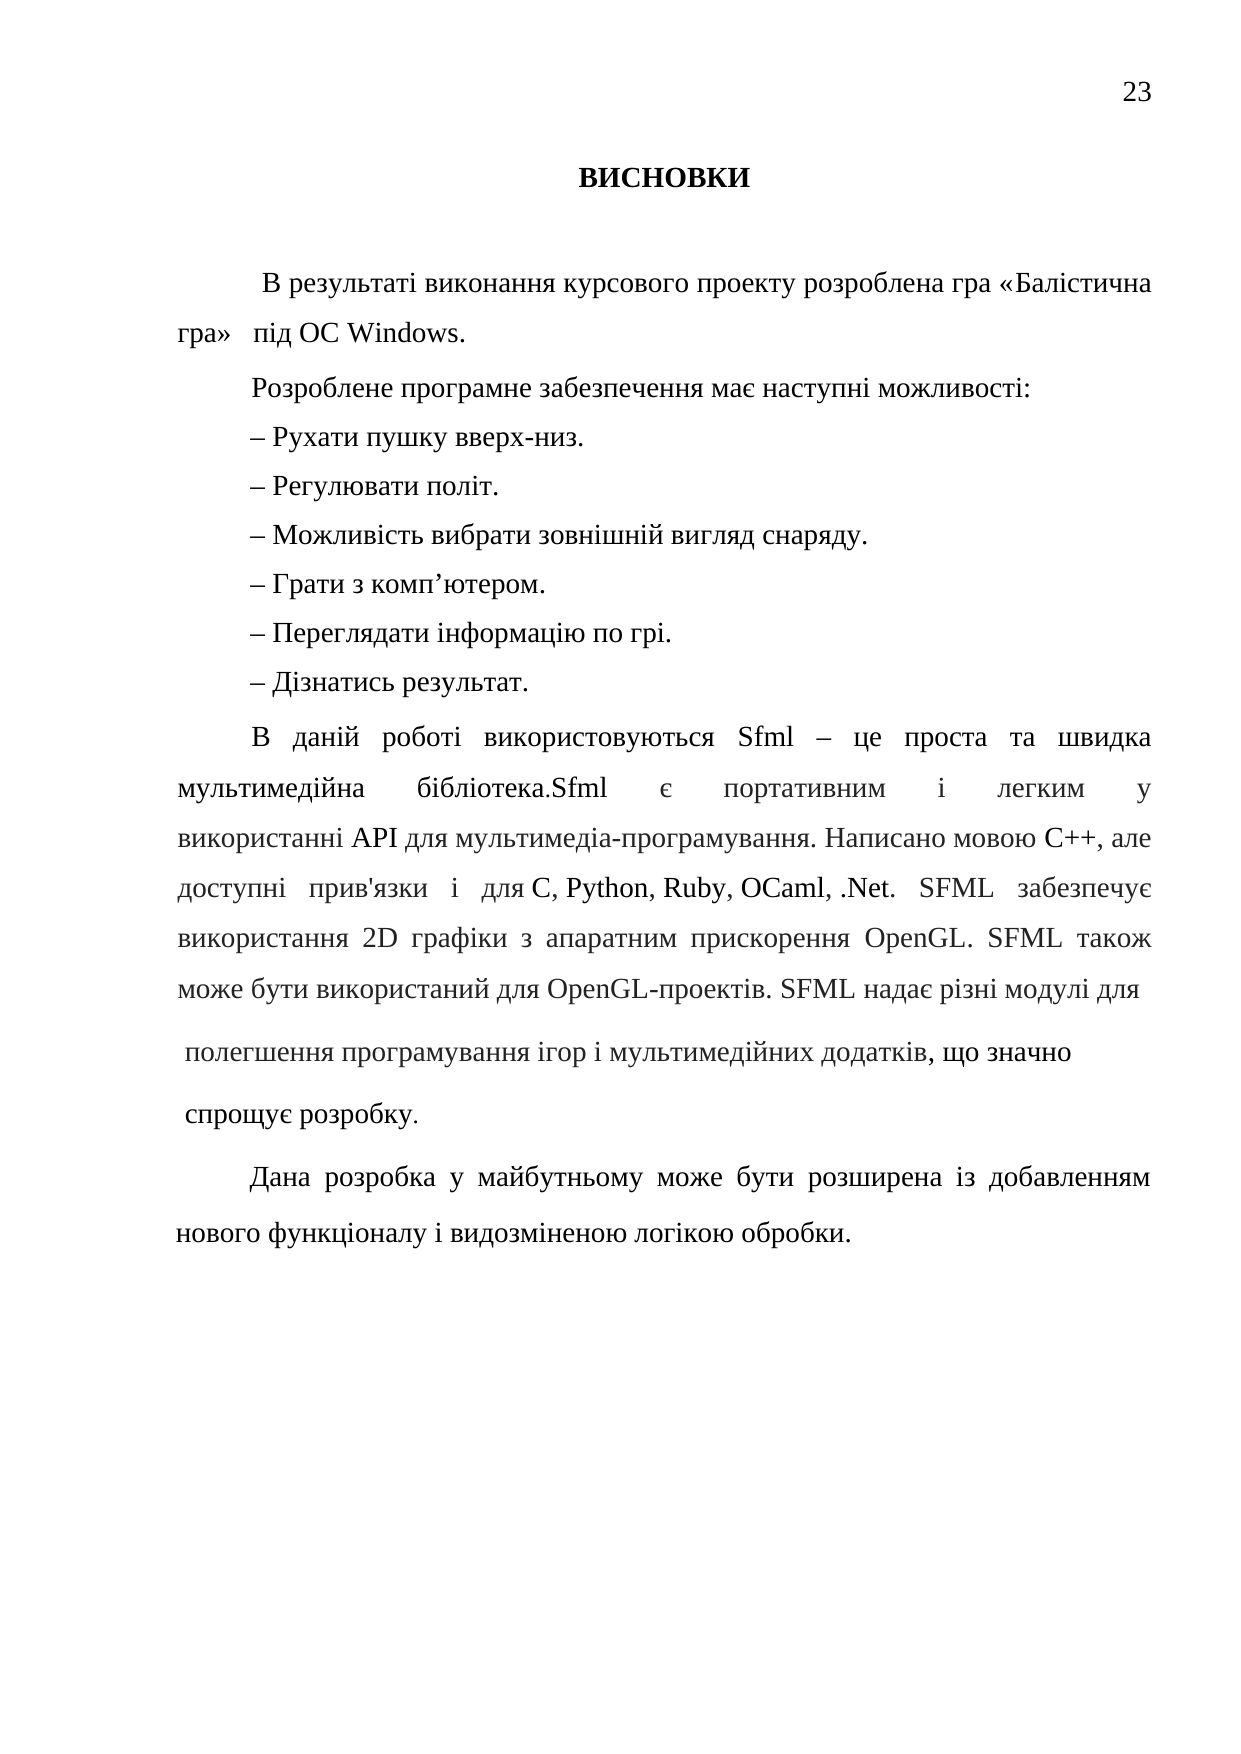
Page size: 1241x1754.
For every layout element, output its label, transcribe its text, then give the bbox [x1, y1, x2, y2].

subtitle ВИСНОВКИ [177, 160, 1151, 194]
text полегшення програмування ігор і мультимедійних додатків, що значно [177, 1034, 1152, 1067]
text В результаті виконання курсового проекту розроблена гра «Балістична гра» під OC Windows. [177, 265, 1152, 348]
text – Можливість вибрати зовнішній вигляд снаряду. [177, 517, 1152, 551]
text В даній роботі використовуються Sfml – це проста та швидка мультимедійна бібліотека.Sfml є портативним і легким у використанні API для мультимедіа-програмування. Написано мовою C++, але доступні прив'язки і для C, Python, Ruby, OCaml, .Net. SFML забезпечує використання 2D графіки з апаратним прискорення OpenGL. SFML також може бути використаний для OpenGL-проектів. SFML надає різні модулі для [177, 719, 1152, 1004]
text – Переглядати інформацію по грі. [177, 615, 1152, 648]
text спрощує розробку. [177, 1097, 1152, 1130]
text Дана розробка у майбутньому може бути розширена із добавленням нового функціоналу і видозміненою логікою обробки. [176, 1159, 1152, 1248]
text – Рухати пушку вверх-низ. [177, 419, 1152, 453]
text – Грати з комп’ютером. [177, 566, 1152, 599]
text Розроблене програмне забезпечення має наступні можливості: [251, 370, 1152, 404]
text – Дізнатись результат. [177, 664, 1152, 697]
text – Регулювати політ. [177, 468, 1152, 501]
